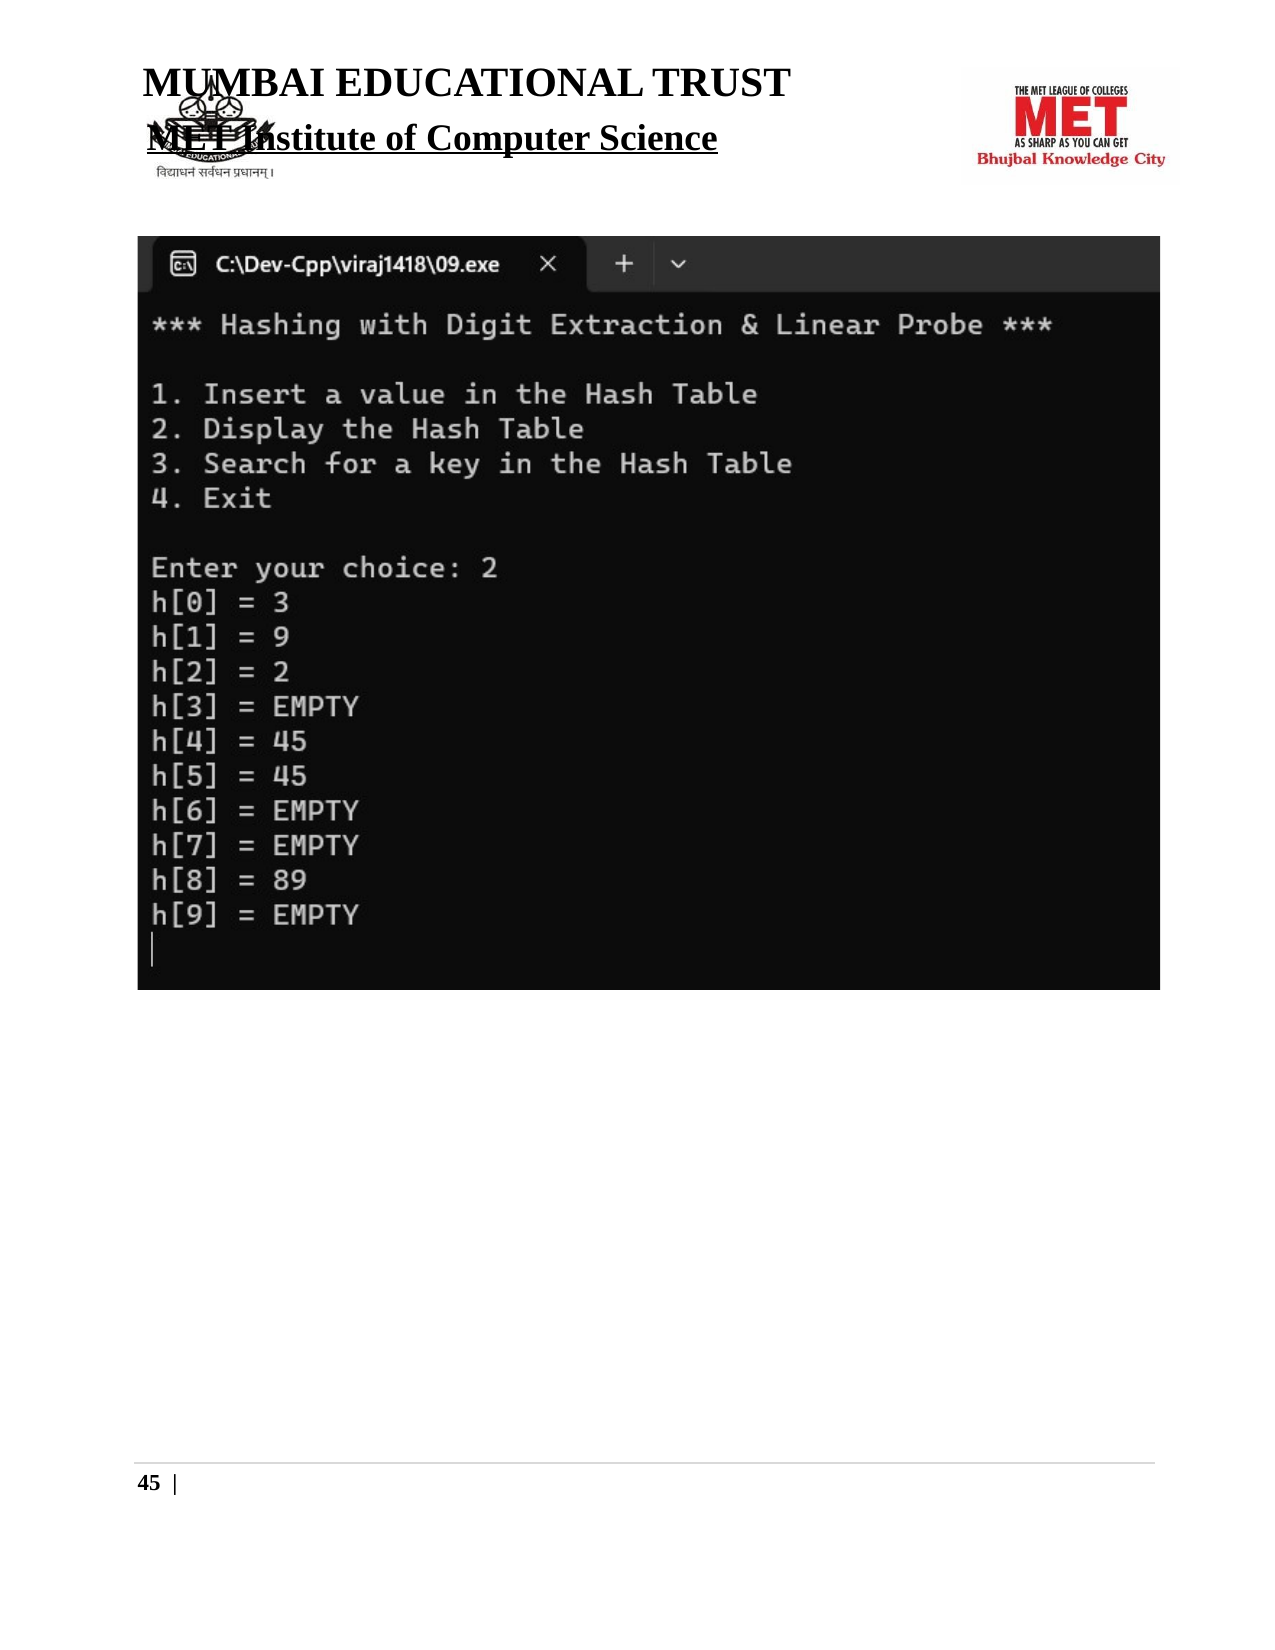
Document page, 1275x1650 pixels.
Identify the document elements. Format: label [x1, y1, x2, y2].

picture [146, 75, 277, 152]
picture [961, 67, 1180, 185]
picture [192, 75, 204, 93]
picture [262, 83, 271, 94]
picture [225, 75, 235, 86]
picture [137, 236, 1161, 990]
picture [156, 75, 166, 86]
picture [146, 153, 277, 179]
picture [271, 75, 277, 84]
